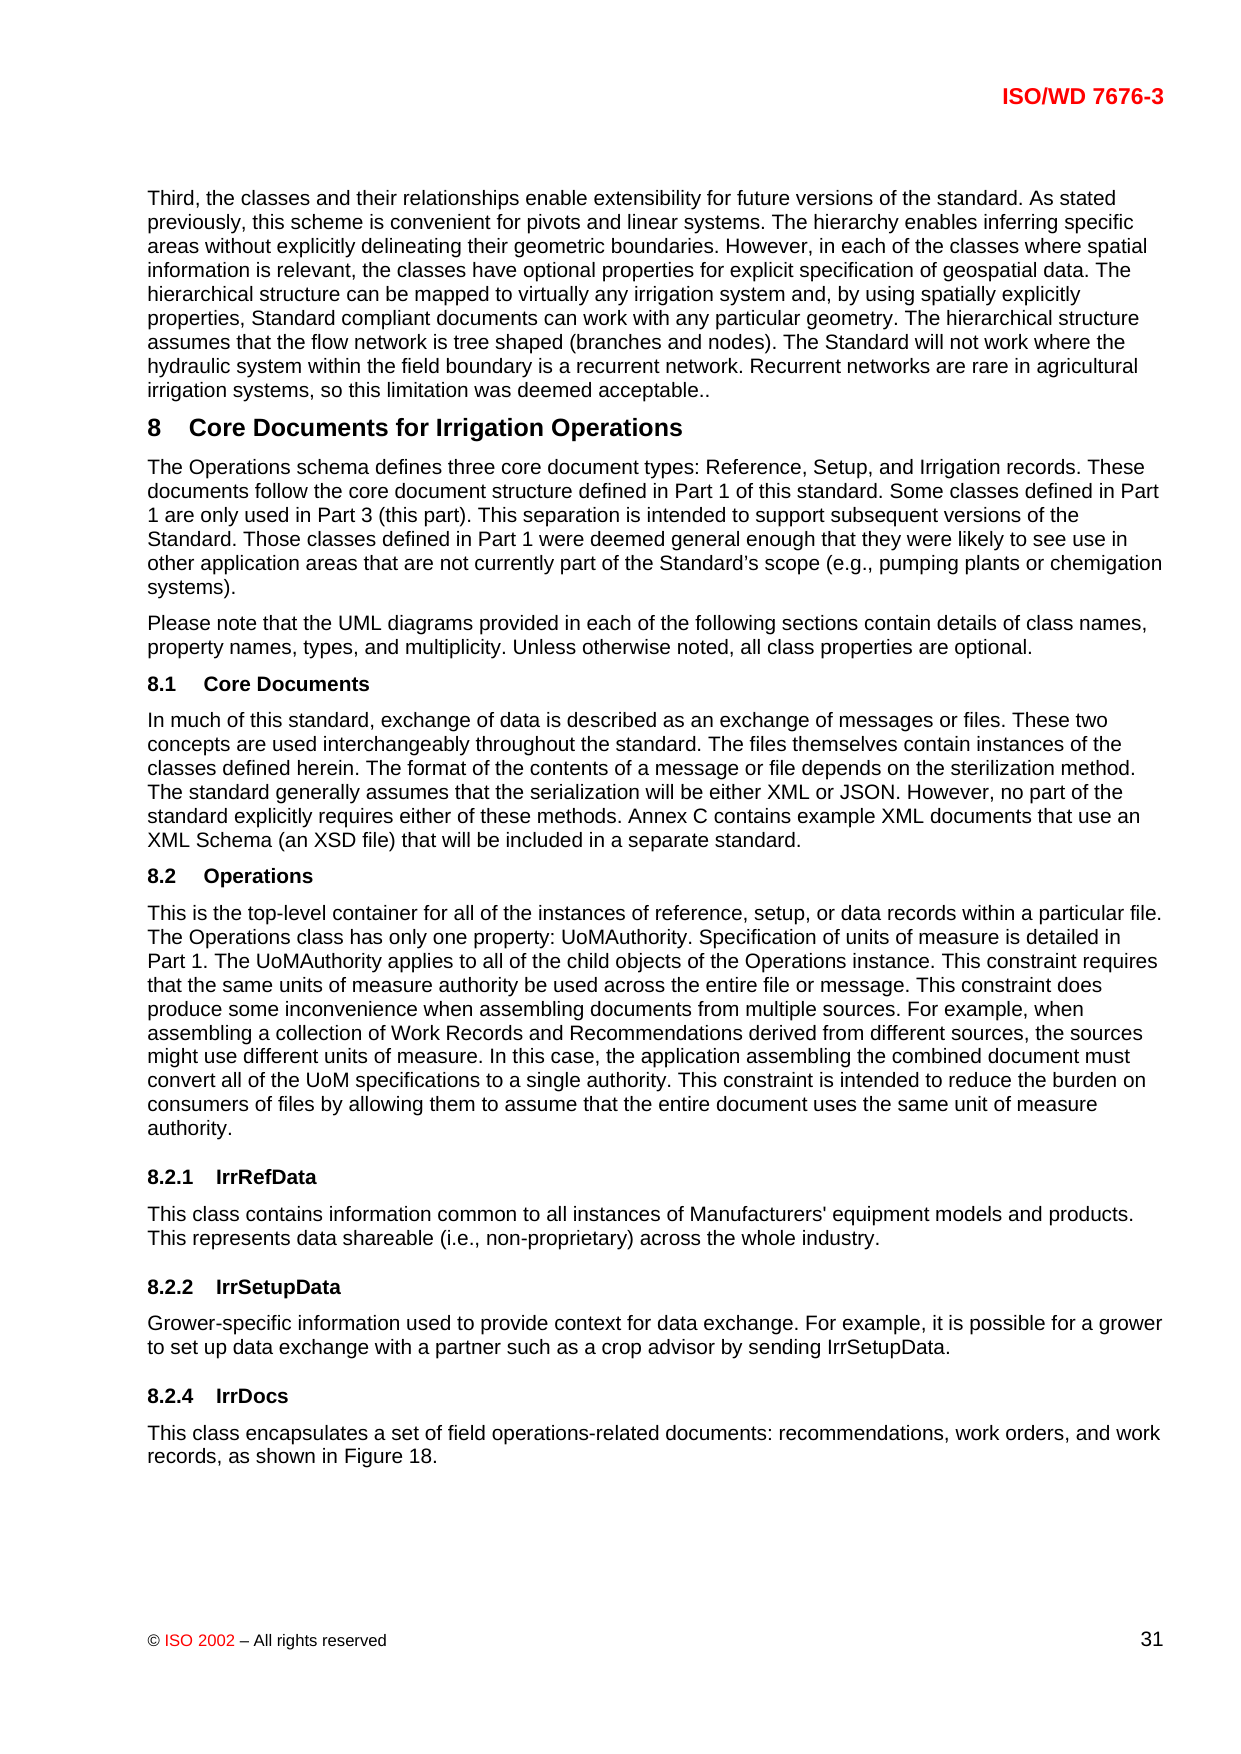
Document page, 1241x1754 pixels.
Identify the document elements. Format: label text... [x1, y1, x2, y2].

subtitle 8.2 Operations [147, 864, 1164, 888]
subtitle 8.2.4 IrrDocs [147, 1384, 1164, 1408]
text This is the top-level container for all of the instances of reference, setup, or data records within a particular file. The Operations class has only one property: UoMAuthority. Specification of units of measure is detailed in Part 1. The UoMAuthority applies to all of the child objects of the Operations instance. This constraint requires that the same units of measure authority be used across the entire file or message. This constraint does produce some inconvenience when assembling documents from multiple sources. For example, when assembling a collection of Work Records and Recommendations derived from different sources, the sources might use different units of measure. In this case, the application assembling the combined document must convert all of the UoM specifications to a single authority. This constraint is intended to reduce the burden on consumers of files by allowing them to assume that the entire document uses the same unit of measure authority. [147, 901, 1164, 1140]
text This class encapsulates a set of field operations-related documents: recommendations, work orders, and work records, as shown in Figure 18. [147, 1420, 1164, 1468]
subtitle 8.1 Core Documents [147, 671, 1164, 695]
text Please note that the UML diagrams provided in each of the following sections contain details of class names, property names, types, and multiplicity. Unless otherwise noted, all class properties are optional. [147, 611, 1164, 659]
subtitle 8.2.1 IrrRefData [147, 1165, 1164, 1189]
text The Operations schema defines three core document types: Reference, Setup, and Irrigation records. These documents follow the core document structure defined in Part 1 of this standard. Some classes defined in Part 1 are only used in Part 3 (this part). This separation is intended to support subsequent versions of the Standard. Those classes defined in Part 1 were deemed general enough that they were likely to see use in other application areas that are not currently part of the Standard’s scope (e.g., pumping plants or chemigation systems). [147, 455, 1164, 598]
text Grower-specific information used to provide context for data exchange. For example, it is possible for a grower to set up data exchange with a partner such as a crop advisor by sending IrrSetupData. [147, 1311, 1164, 1359]
text Third, the classes and their relationships enable extensibility for future versions of the standard. As stated previously, this scheme is convenient for pivots and linear systems. The hierarchy enables inferring specific areas without explicitly delineating their geometric boundaries. However, in each of the classes where spatial information is relevant, the classes have optional properties for explicit specification of geospatial data. The hierarchical structure can be mapped to virtually any irrigation system and, by using spatially explicitly properties, Standard compliant documents can work with any particular geometry. The hierarchical structure assumes that the flow network is tree shaped (branches and nodes). The Standard will not work where the hydraulic system within the field boundary is a recurrent network. Recurrent networks are rare in agricultural irrigation systems, so this limitation was deemed acceptable.. [147, 186, 1164, 402]
text This class contains information common to all instances of Manufacturers' equipment models and products. This represents data shareable (i.e., non-proprietary) across the whole industry. [147, 1202, 1164, 1249]
subtitle 8 Core Documents for Irrigation Operations [147, 414, 1164, 442]
subtitle 8.2.2 IrrSetupData [147, 1274, 1164, 1298]
text In much of this standard, exchange of data is described as an exchange of messages or files. These two concepts are used interchangeably throughout the standard. The files themselves contain instances of the classes defined herein. The format of the contents of a message or file depends on the sterilization method. The standard generally assumes that the serialization will be either XML or JSON. However, no part of the standard explicitly requires either of these methods. Annex C contains example XML documents that use an XML Schema (an XSD file) that will be included in a separate standard. [147, 708, 1164, 852]
